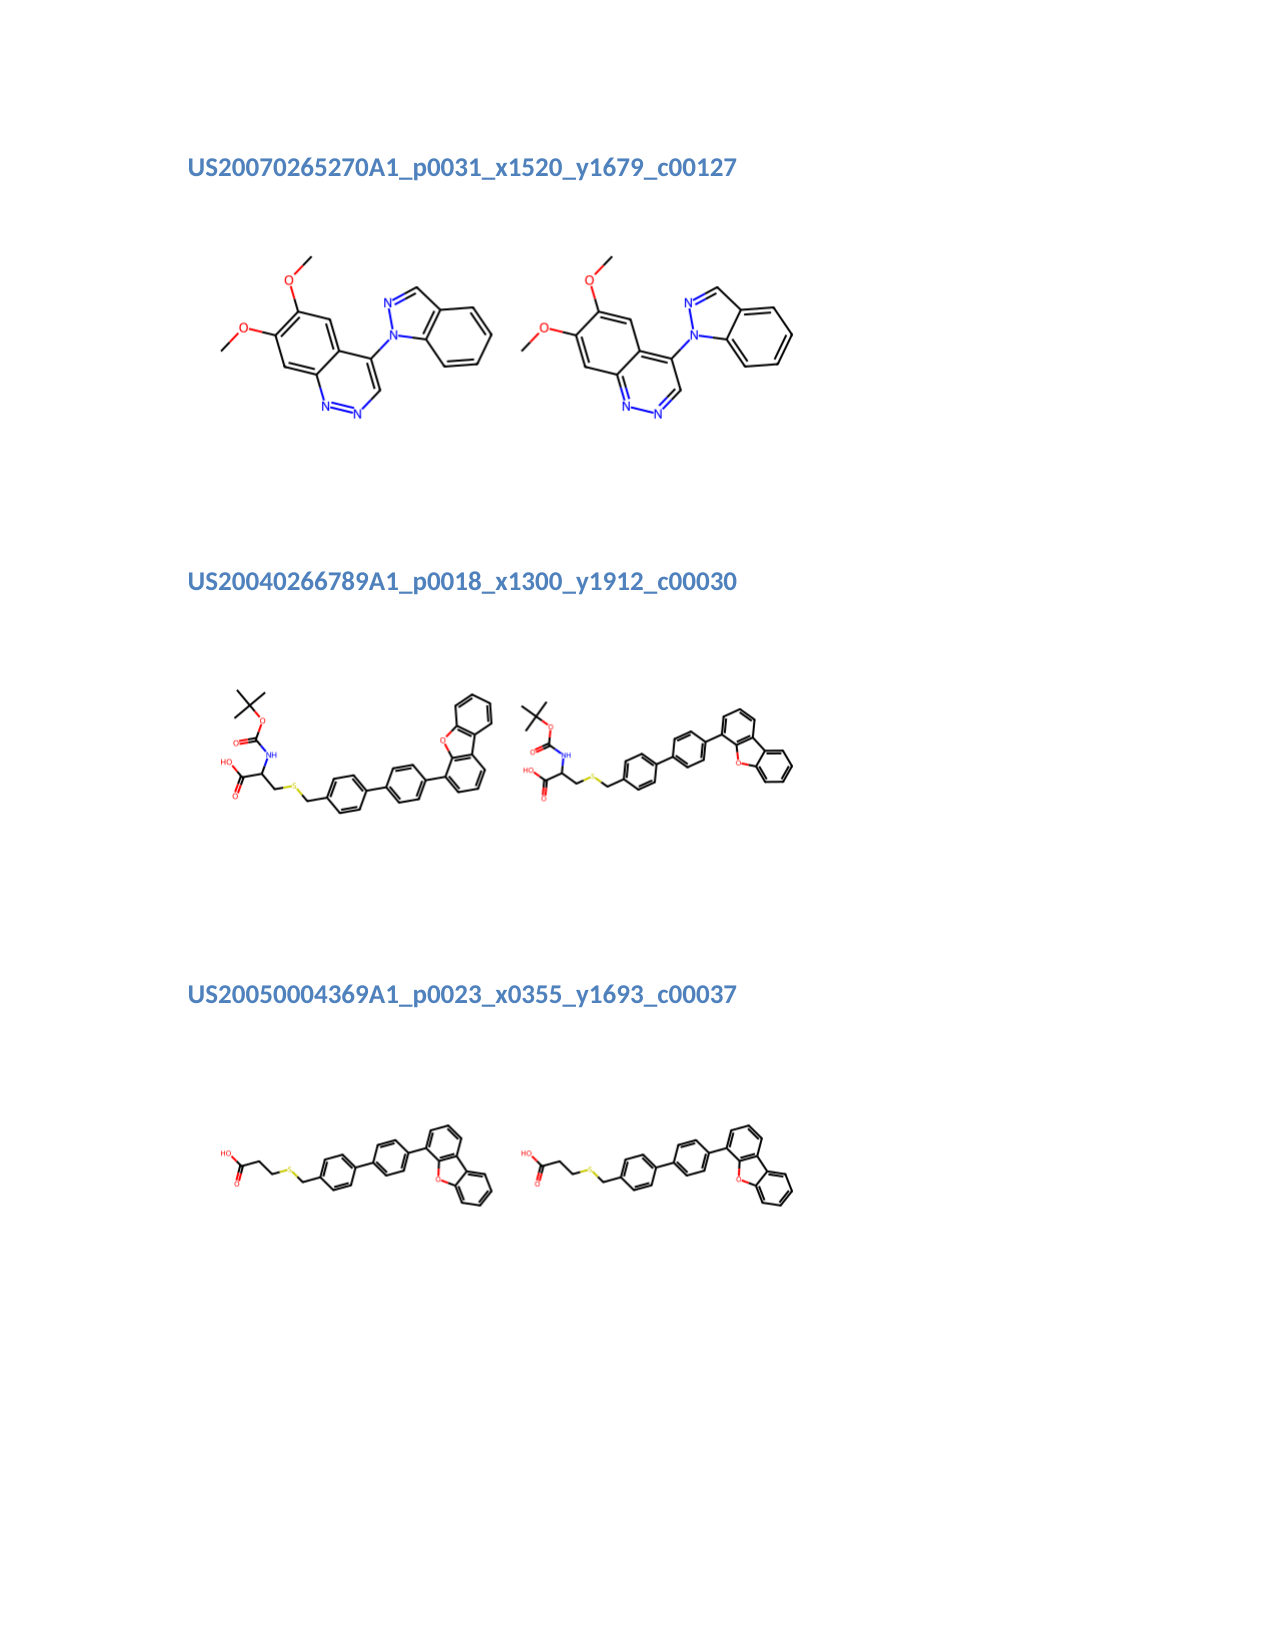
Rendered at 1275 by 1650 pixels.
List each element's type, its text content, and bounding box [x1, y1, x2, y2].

picture [206, 187, 807, 488]
subtitle US20050004369A1_p0023_x0355_y1693_c00037 [187, 977, 1087, 1010]
subtitle US20040266789A1_p0018_x1300_y1912_c00030 [187, 564, 1087, 597]
picture [206, 601, 807, 902]
subtitle US20070265270A1_p0031_x1520_y1679_c00127 [187, 150, 1087, 183]
picture [206, 1015, 807, 1316]
